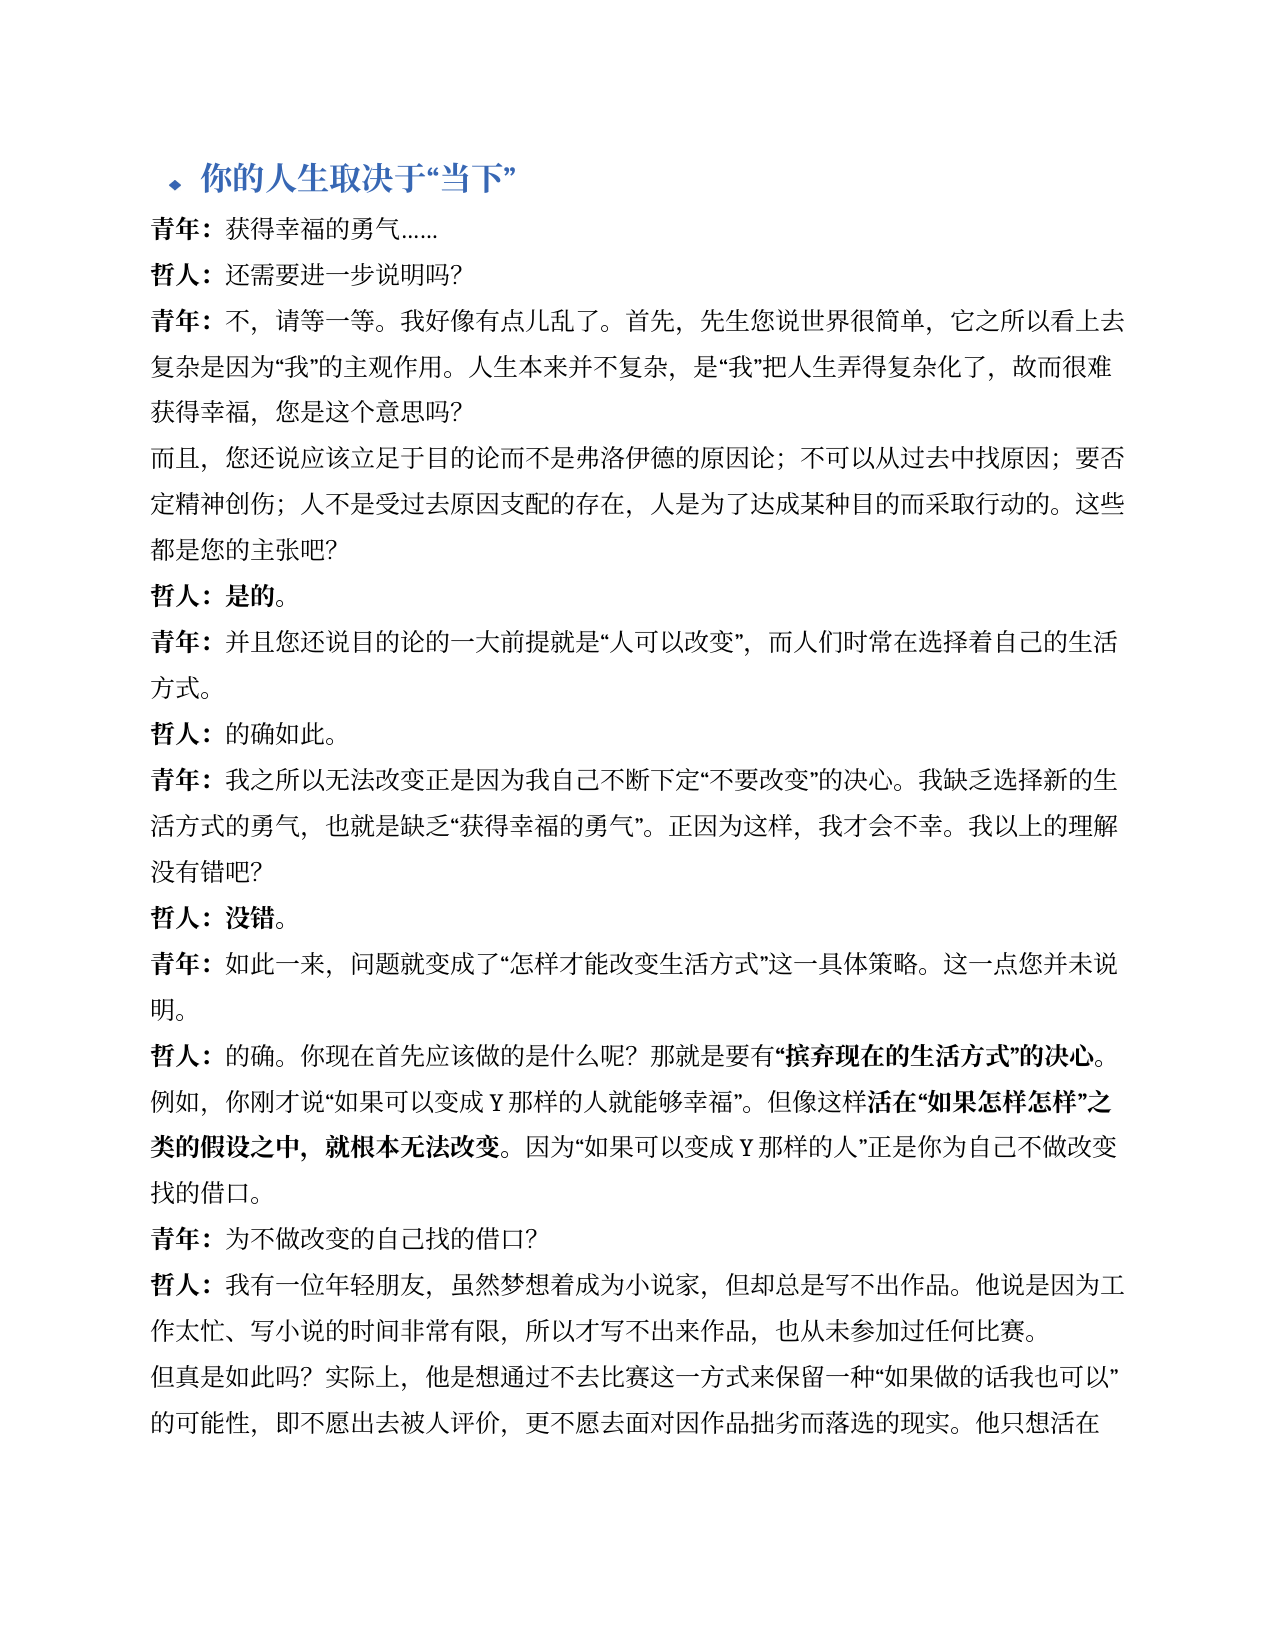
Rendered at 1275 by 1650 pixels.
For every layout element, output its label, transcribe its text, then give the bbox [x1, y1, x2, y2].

text 青年：我之所以无法改变正是因为我自己不断下定“不要改变”的决心。我缺乏选择新的生活方式的勇气，也就是缺乏“获得幸福的勇气”。正因为这样，我才会不幸。我以上的理解没有错吧？ [150, 750, 1125, 887]
text 青年：不，请等一等。我好像有点儿乱了。首先，先生您说世界很简单，它之所以看上去复杂是因为“我”的主观作用。人生本来并不复杂，是“我”把人生弄得复杂化了，故而很难获得幸福，您是这个意思吗？ [150, 290, 1125, 428]
text 哲人：是的。 [150, 566, 1125, 612]
text 青年：并且您还说目的论的一大前提就是“人可以改变”，而人们时常在选择着自己的生活方式。 [150, 612, 1125, 704]
text 例如，你刚才说“如果可以变成Y那样的人就能够幸福”。但像这样活在“如果怎样怎样”之类的假设之中，就根本无法改变。因为“如果可以变成Y那样的人”正是你为自己不做改变找的借口。 [150, 1071, 1125, 1209]
text 哲人：的确如此。 [150, 704, 1125, 750]
text 哲人：我有一位年轻朋友，虽然梦想着成为小说家，但却总是写不出作品。他说是因为工作太忙、写小说的时间非常有限，所以才写不出来作品，也从未参加过任何比赛。 [150, 1255, 1125, 1347]
subtitle 你的人生取决于“当下” [150, 150, 1125, 198]
text 青年：获得幸福的勇气…… [150, 198, 1125, 244]
text 哲人：还需要进一步说明吗？ [150, 244, 1125, 290]
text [150, 1347, 1125, 1439]
text 而且，您还说应该立足于目的论而不是弗洛伊德的原因论；不可以从过去中找原因；要否定精神创伤；人不是受过去原因支配的存在，人是为了达成某种目的而采取行动的。这些都是您的主张吧？ [150, 428, 1125, 566]
text 青年：为不做改变的自己找的借口？ [150, 1209, 1125, 1255]
text 哲人：的确。你现在首先应该做的是什么呢？那就是要有“摈弃现在的生活方式”的决心。 [150, 1025, 1125, 1071]
text 哲人：没错。 [150, 887, 1125, 933]
picture [168, 180, 182, 191]
text 青年：如此一来，问题就变成了“怎样才能改变生活方式”这一具体策略。这一点您并未说明。 [150, 933, 1125, 1025]
